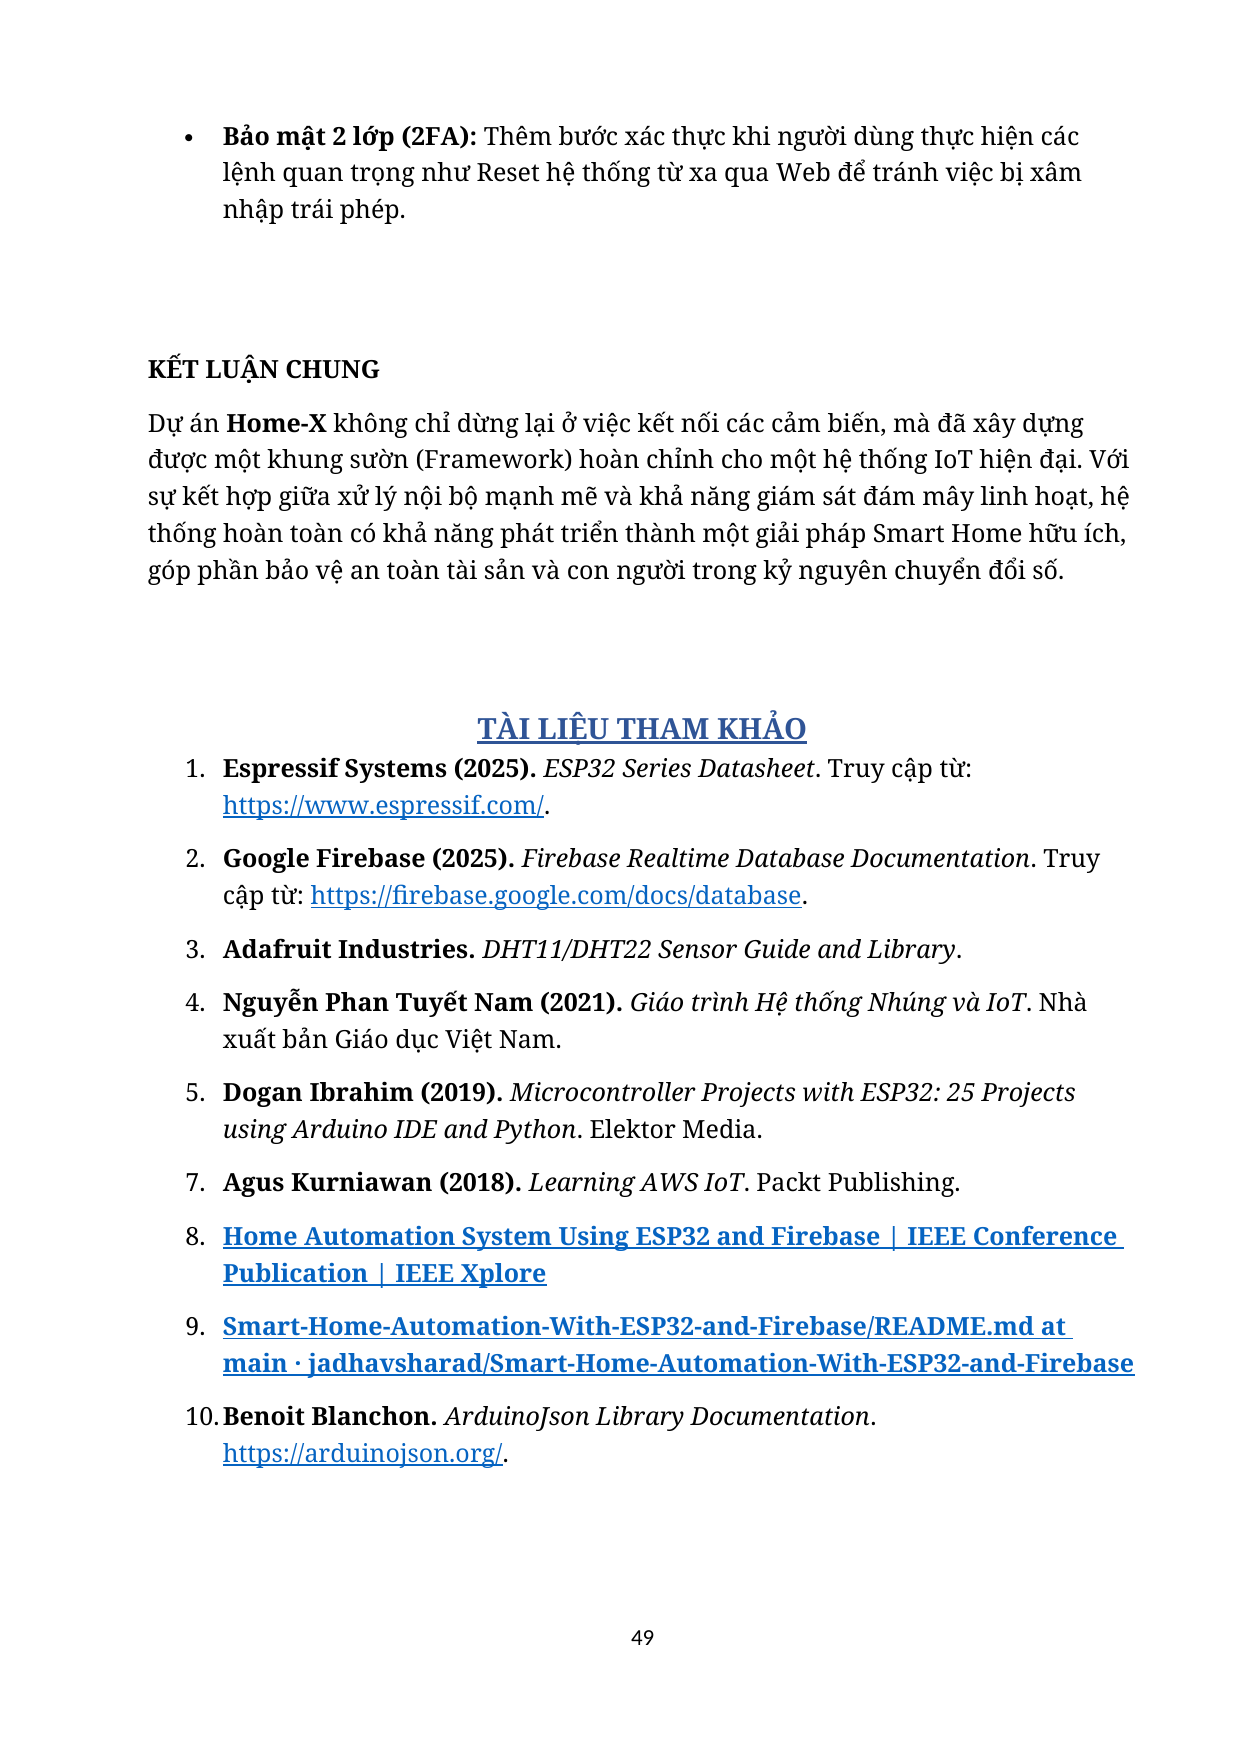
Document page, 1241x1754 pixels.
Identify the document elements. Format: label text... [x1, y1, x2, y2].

list Agus Kurniawan (2018). Learning AWS IoT. Packt Publishing. [185, 1165, 1137, 1199]
list Benoit Blanchon. ArduinoJson Library Documentation. https://arduinojson.org/. [185, 1399, 1137, 1470]
text Dự án Home-X không chỉ dừng lại ở việc kết nối các cảm biến, mà đã xây dựng được một khung sườn (Framework) hoàn chỉnh cho một hệ thống IoT hiện đại. Với sự kết hợp giữa xử lý nội bộ mạnh mẽ và khả năng giám sát đám mây linh hoạt, hệ thống hoàn toàn có khả năng phát triển thành một giải pháp Smart Home hữu ích, góp phần bảo vệ an toàn tài sản và con người trong kỷ nguyên chuyển đổi số. [148, 405, 1137, 587]
list Bảo mật 2 lớp (2FA): Thêm bước xác thực khi người dùng thực hiện các lệnh quan trọng như Reset hệ thống từ xa qua Web để tránh việc bị xâm nhập trái phép. [185, 118, 1137, 226]
subtitle TÀI LIỆU THAM KHẢO [148, 708, 1137, 748]
list Nguyễn Phan Tuyết Nam (2021). Giáo trình Hệ thống Nhúng và IoT. Nhà xuất bản Giáo dục Việt Nam. [185, 985, 1137, 1056]
list Smart-Home-Automation-With-ESP32-and-Firebase/README.md at main · jadhavsharad/Smart-Home-Automation-With-ESP32-and-Firebase [185, 1309, 1137, 1379]
list Dogan Ibrahim (2019). Microcontroller Projects with ESP32: 25 Projects using Arduino IDE and Python. Elektor Media. [185, 1075, 1137, 1146]
text KẾT LUẬN CHUNG [148, 352, 1137, 386]
list Espressif Systems (2025). ESP32 Series Datasheet. Truy cập từ: https://www.espressif.com/. [185, 751, 1137, 822]
list Home Automation System Using ESP32 and Firebase | IEEE Conference Publication | IEEE Xplore [185, 1218, 1137, 1289]
list Adafruit Industries. DHT11/DHT22 Sensor Guide and Library. [185, 931, 1137, 965]
list Google Firebase (2025). Firebase Realtime Database Documentation. Truy cập từ: https://firebase.google.com/docs/database. [185, 841, 1137, 912]
